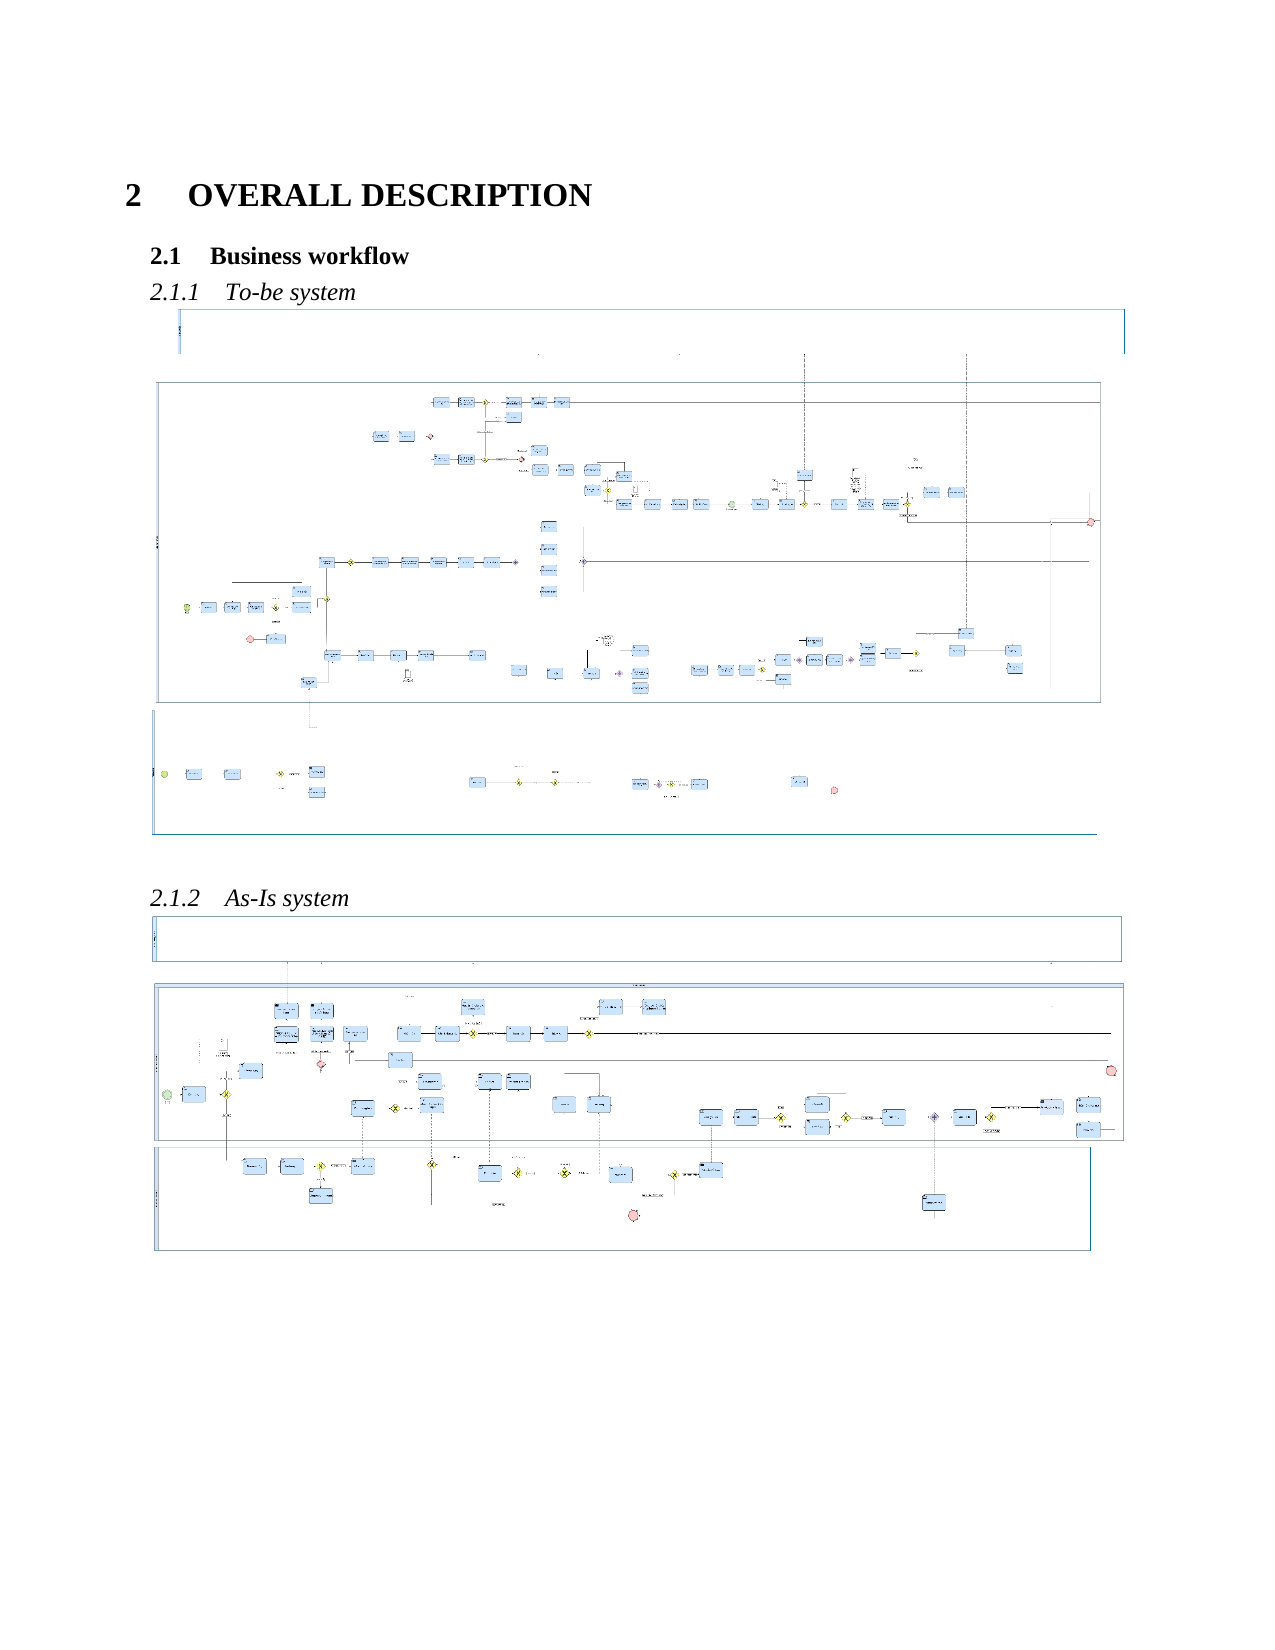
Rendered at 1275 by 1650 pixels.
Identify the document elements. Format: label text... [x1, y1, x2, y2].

subtitle Business workflow [150, 241, 1125, 270]
subtitle OVERALL DESCRIPTION [150, 175, 1125, 213]
subtitle To-be system [150, 277, 1125, 305]
picture [150, 914, 1125, 1253]
subtitle As-Is system [150, 883, 1125, 912]
picture [150, 307, 1125, 836]
